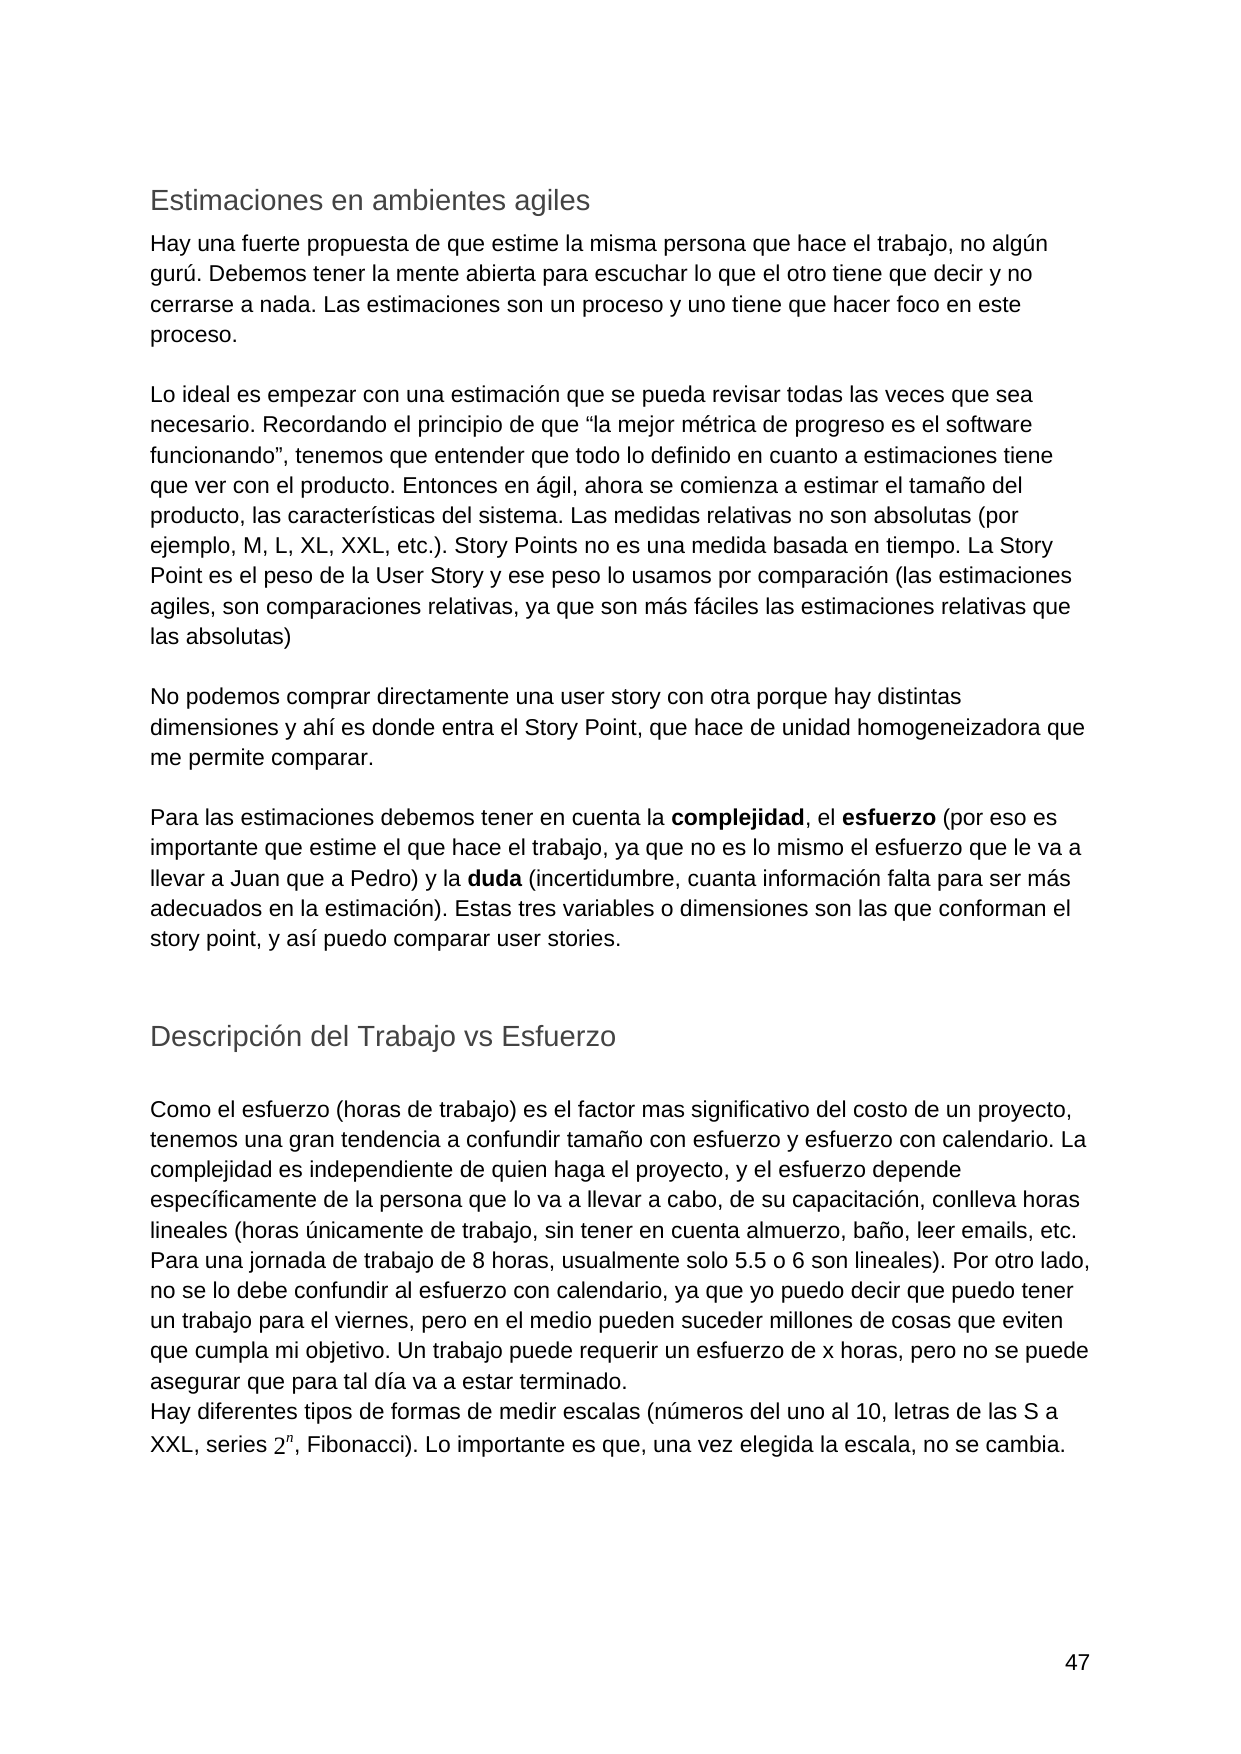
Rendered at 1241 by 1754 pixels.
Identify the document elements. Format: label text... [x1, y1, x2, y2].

subtitle Descripción del Trabajo vs Esfuerzo [150, 1019, 1090, 1052]
text Lo ideal es empezar con una estimación que se pueda revisar todas las veces que sea necesario. Recordando el principio de que “la mejor métrica de progreso es el software funcionando”, tenemos que entender que todo lo definido en cuanto a estimaciones tiene que ver con el producto. Entonces en ágil, ahora se comienza a estimar el tamaño del producto, las características del sistema. Las medidas relativas no son absolutas (por ejemplo, M, L, XL, XXL, etc.). Story Points no es una medida basada en tiempo. La Story Point es el peso de la User Story y ese peso lo usamos por comparación (las estimaciones agiles, son comparaciones relativas, ya que son más fáciles las estimaciones relativas que las absolutas) [150, 381, 1090, 649]
text Hay diferentes tipos de formas de medir escalas (números del uno al 10, letras de las S a XXL, series , Fibonacci). Lo importante es que, una vez elegida la escala, no se cambia. [150, 1398, 1090, 1459]
text Para las estimaciones debemos tener en cuenta la complejidad, el esfuerzo (por eso es importante que estime el que hace el trabajo, ya que no es lo mismo el esfuerzo que le va a llevar a Juan que a Pedro) y la duda (incertidumbre, cuanta información falta para ser más adecuados en la estimación). Estas tres variables o dimensiones son las que conforman el story point, y así puedo comparar user stories. [150, 804, 1090, 951]
text No podemos comprar directamente una user story con otra porque hay distintas dimensiones y ahí es donde entra el Story Point, que hace de unidad homogeneizadora que me permite comparar. [150, 683, 1090, 770]
subtitle Estimaciones en ambientes agiles [150, 183, 1090, 217]
text Hay una fuerte propuesta de que estime la misma persona que hace el trabajo, no algún gurú. Debemos tener la mente abierta para escuchar lo que el otro tiene que decir y no cerrarse a nada. Las estimaciones son un proceso y uno tiene que hacer foco en este proceso. [150, 230, 1090, 347]
text Como el esfuerzo (horas de trabajo) es el factor mas significativo del costo de un proyecto, tenemos una gran tendencia a confundir tamaño con esfuerzo y esfuerzo con calendario. La complejidad es independiente de quien haga el proyecto, y el esfuerzo depende específicamente de la persona que lo va a llevar a cabo, de su capacitación, conlleva horas lineales (horas únicamente de trabajo, sin tener en cuenta almuerzo, baño, leer emails, etc. Para una jornada de trabajo de 8 horas, usualmente solo 5.5 o 6 son lineales). Por otro lado, no se lo debe confundir al esfuerzo con calendario, ya que yo puedo decir que puedo tener un trabajo para el viernes, pero en el medio pueden suceder millones de cosas que eviten que cumpla mi objetivo. Un trabajo puede requerir un esfuerzo de x horas, pero no se puede asegurar que para tal día va a estar terminado. [150, 1096, 1090, 1394]
